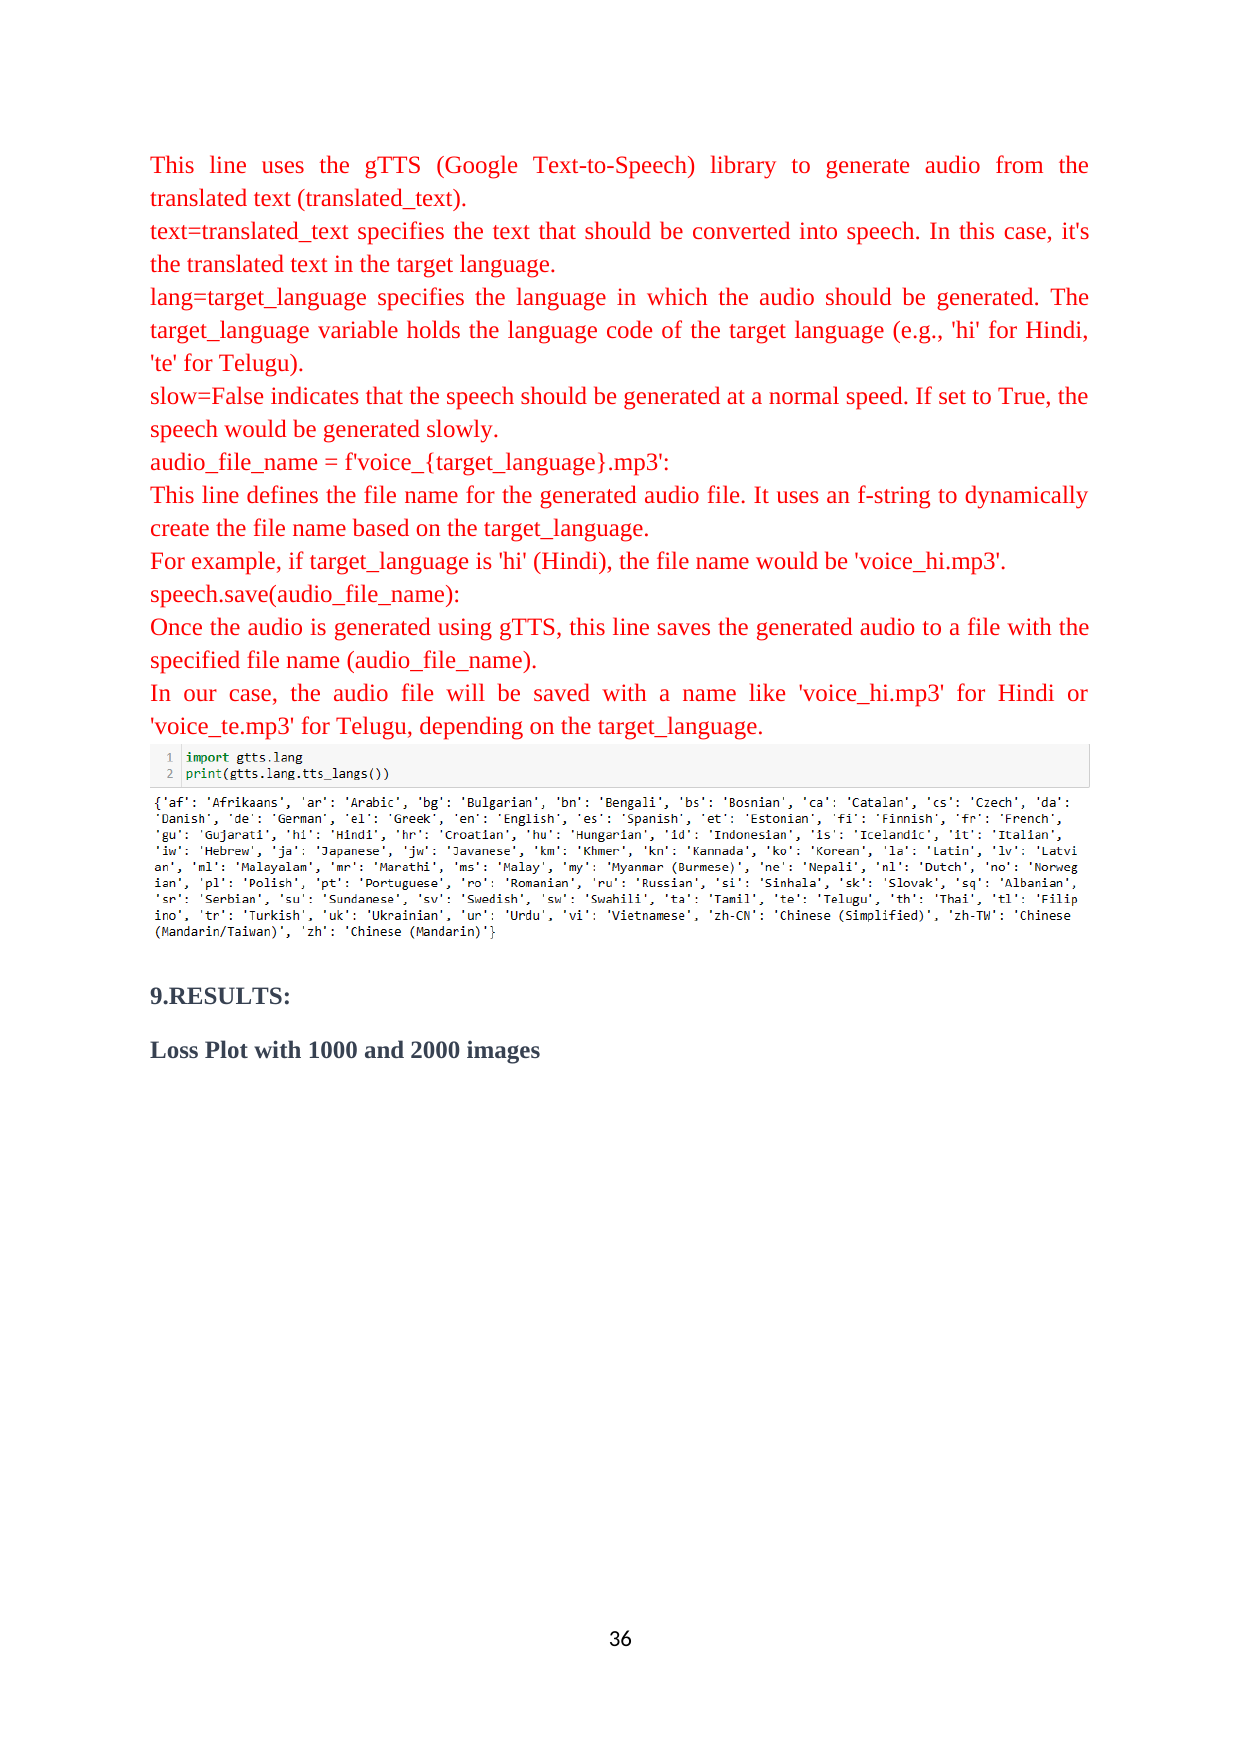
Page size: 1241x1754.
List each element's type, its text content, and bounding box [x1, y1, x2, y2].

text Once the audio is generated using gTTS, this line saves the generated audio to a file with the specified file name (audio_file_name). [150, 612, 1090, 674]
text slow=False indicates that the speech should be generated at a normal speed. If set to True, the speech would be generated slowly. [150, 381, 1090, 443]
text In our case, the audio file will be saved with a name like 'voice_hi.mp3' for Hindi or 'voice_te.mp3' for Telugu, depending on the target_language. [150, 678, 1090, 740]
text Loss Plot with 1000 and 2000 images [150, 1035, 1090, 1063]
text text=translated_text specifies the text that should be converted into speech. In this case, it's the translated text in the target language. [150, 216, 1090, 278]
text For example, if target_language is 'hi' (Hindi), the file name would be 'voice_hi.mp3'. [150, 546, 1090, 575]
picture [150, 744, 1091, 956]
text This line uses the gTTS (Google Text-to-Speech) library to generate audio from the translated text (translated_text). [150, 150, 1090, 212]
text lang=target_language specifies the language in which the audio should be generated. The target_language variable holds the language code of the target language (e.g., 'hi' for Hindi, 'te' for Telugu). [150, 282, 1090, 377]
text 9.RESULTS: [150, 981, 1090, 1009]
text speech.save(audio_file_name): [150, 579, 1090, 608]
text This line defines the file name for the generated audio file. It uses an f-string to dynamically create the file name based on the target_language. [150, 480, 1090, 542]
text audio_file_name = f'voice_{target_language}.mp3': [150, 447, 1090, 476]
